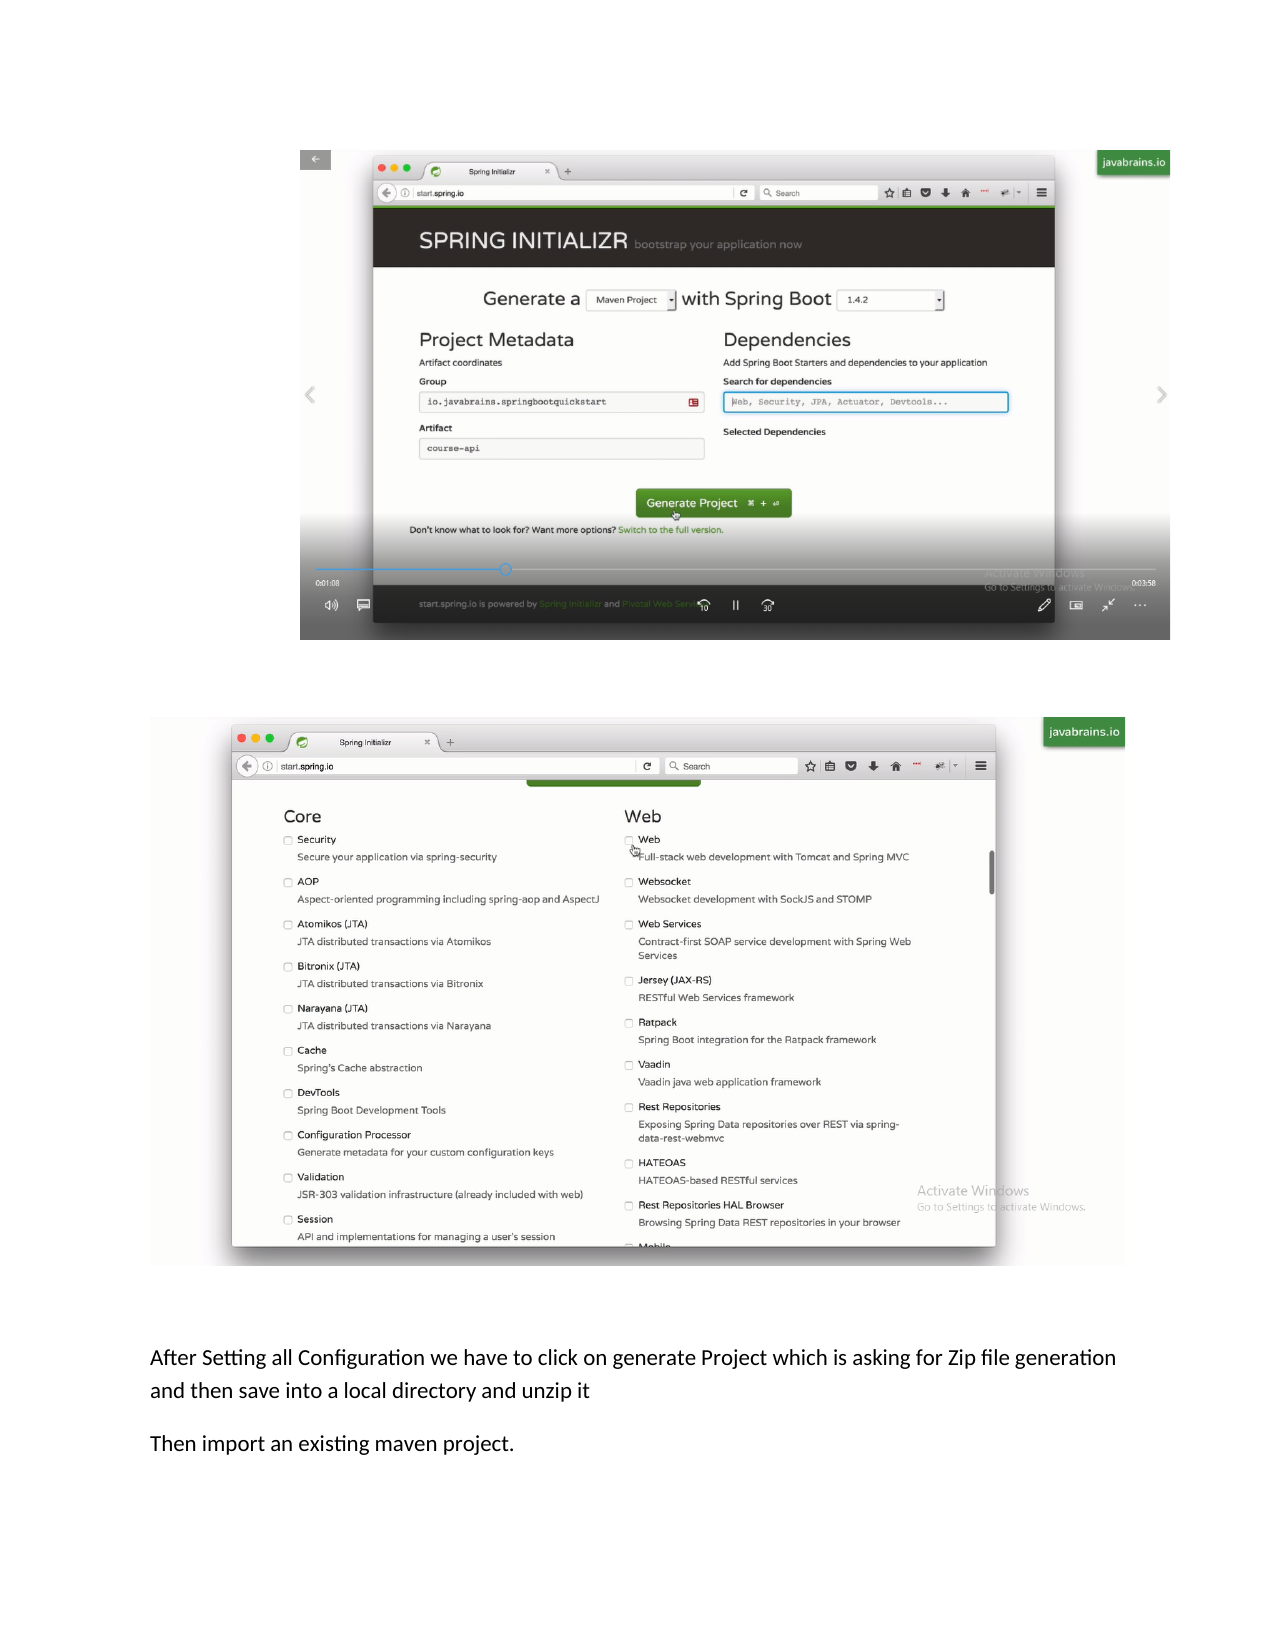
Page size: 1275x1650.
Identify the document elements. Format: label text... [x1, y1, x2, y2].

text Then import an existing maven project. [150, 1429, 1125, 1457]
text After Setting all Configuration we have to click on generate Project which is asking for Zip file generation and then save into a local directory and unzip it [150, 1343, 1125, 1404]
picture [300, 150, 1171, 640]
picture [150, 717, 1125, 1266]
